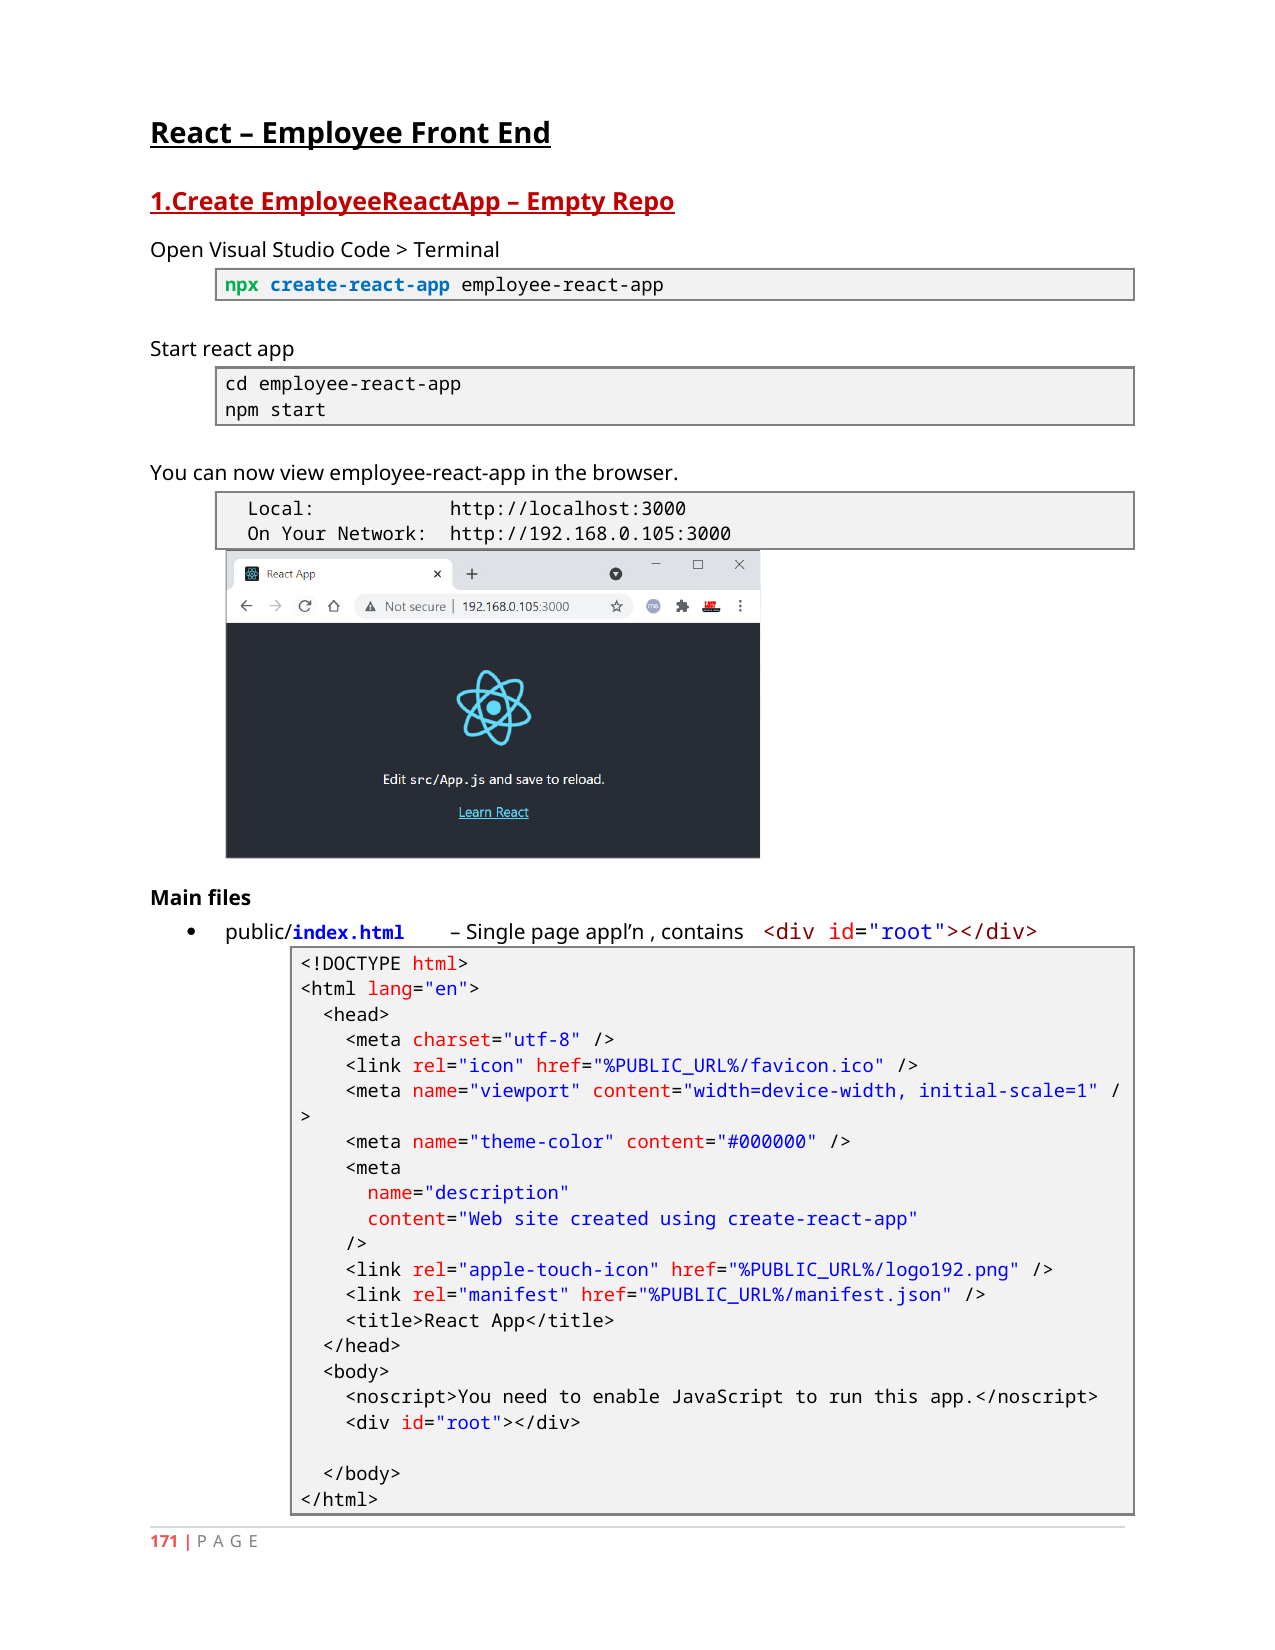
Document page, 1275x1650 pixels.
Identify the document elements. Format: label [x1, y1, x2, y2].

picture [225, 550, 761, 859]
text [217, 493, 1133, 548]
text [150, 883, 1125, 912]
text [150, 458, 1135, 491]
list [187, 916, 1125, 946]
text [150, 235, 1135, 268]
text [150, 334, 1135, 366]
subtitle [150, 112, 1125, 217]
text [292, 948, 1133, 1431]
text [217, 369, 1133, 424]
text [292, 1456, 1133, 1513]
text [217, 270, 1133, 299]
